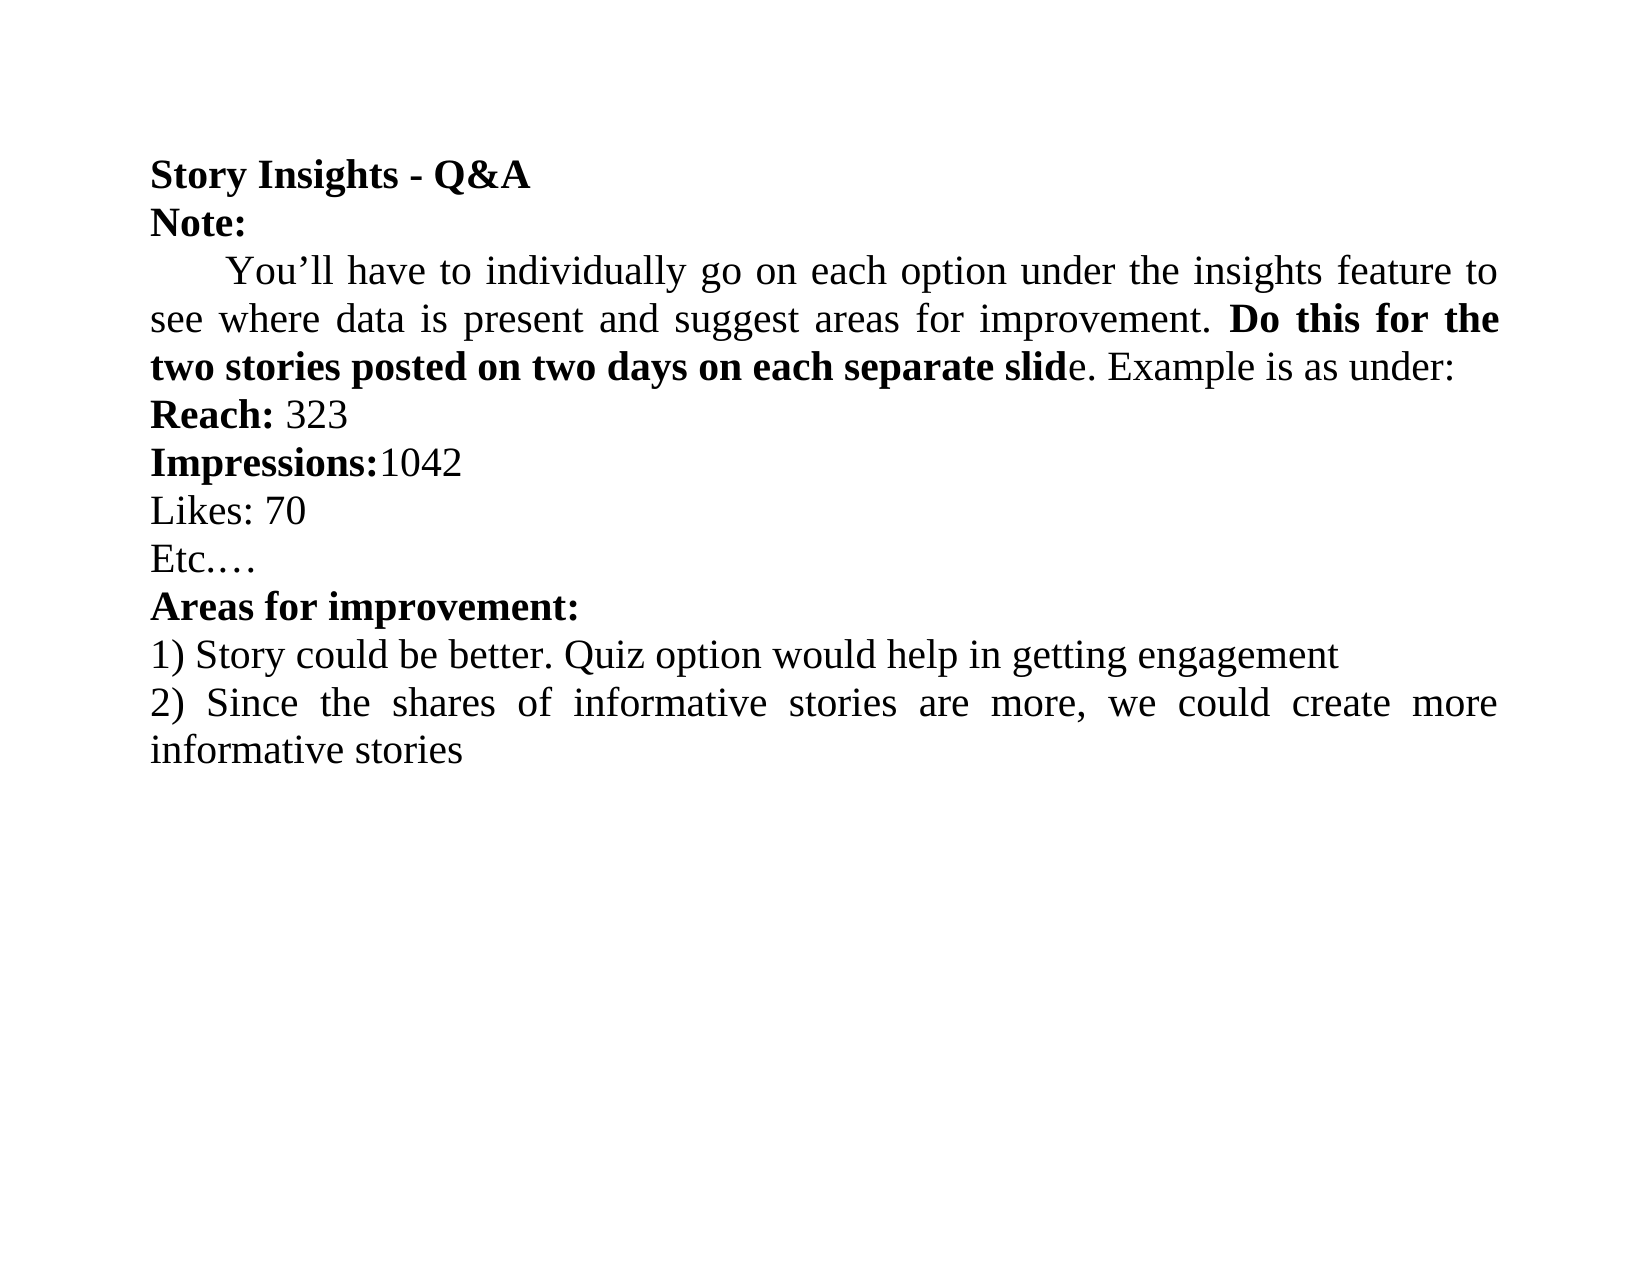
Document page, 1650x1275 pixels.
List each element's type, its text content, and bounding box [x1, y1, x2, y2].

subtitle Etc.… [150, 533, 1500, 581]
subtitle Impressions:1042 [150, 437, 1500, 485]
subtitle Note: [150, 198, 1500, 246]
subtitle Areas for improvement: [150, 581, 1500, 629]
subtitle Reach: 323 [150, 389, 1500, 437]
subtitle Story Insights - Q&A [150, 150, 1500, 198]
subtitle You’ll have to individually go on each option under the insights feature to see where data is present and suggest areas for improvement. Do this for the two stories posted on two days on each separate slide. Example is as under: [150, 246, 1500, 389]
subtitle 2) Since the shares of informative stories are more, we could create more informative stories [150, 677, 1500, 773]
subtitle Likes: 70 [150, 485, 1500, 533]
subtitle 1) Story could be better. Quiz option would help in getting engagement [150, 629, 1500, 677]
